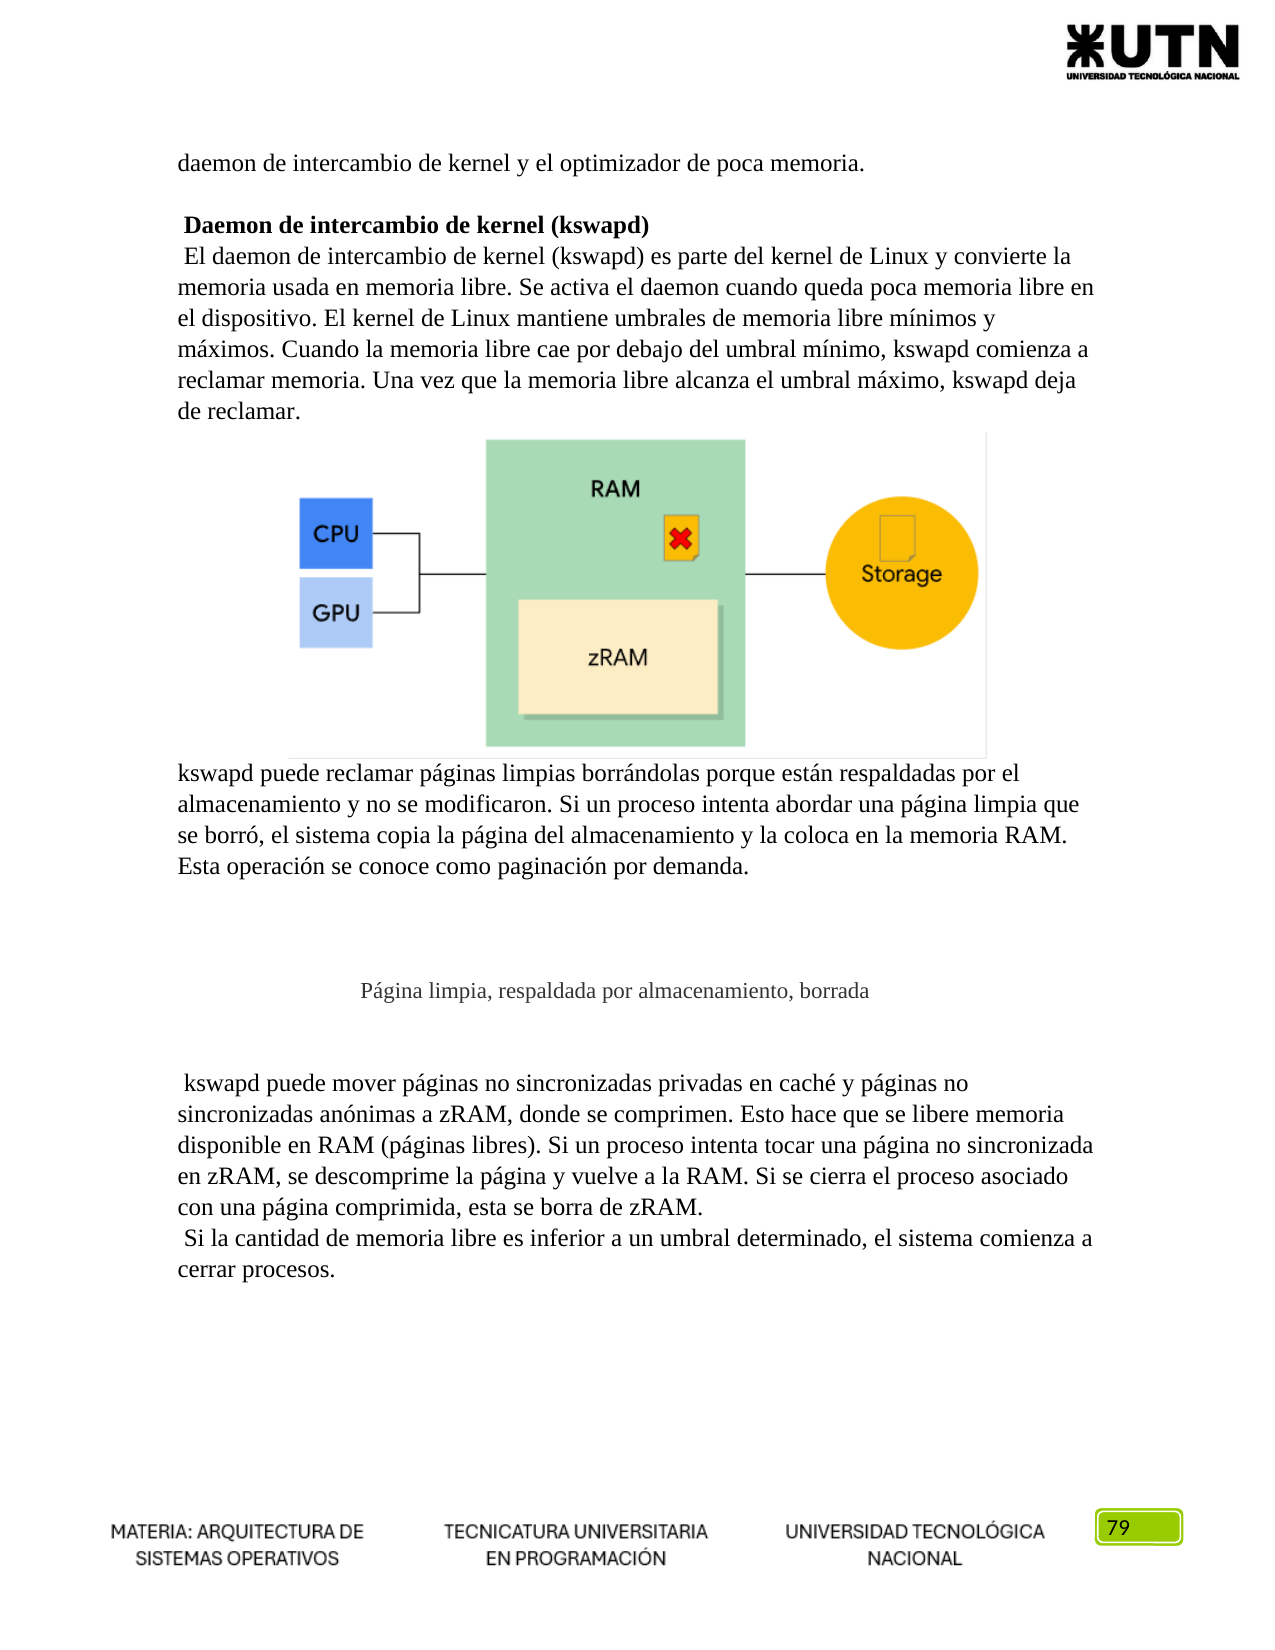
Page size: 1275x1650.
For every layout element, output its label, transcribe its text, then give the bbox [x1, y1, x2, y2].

text Página limpia, respaldada por almacenamiento, borrada [177, 947, 1098, 1004]
text kswapd puede mover páginas no sincronizadas privadas en caché y páginas no sincronizadas anónimas a zRAM, donde se comprimen. Esto hace que se libere memoria disponible en RAM (páginas libres). Si un proceso intenta tocar una página no sincronizada en zRAM, se descomprime la página y vuelve a la RAM. Si se cierra el proceso asociado con una página comprimida, esta se borra de zRAM. Si la cantidad de memoria libre es inferior a un umbral determinado, el sistema comienza a cerrar procesos. [177, 1068, 1098, 1283]
picture [75, 1500, 1085, 1601]
picture [1059, 18, 1244, 82]
picture [288, 432, 987, 759]
